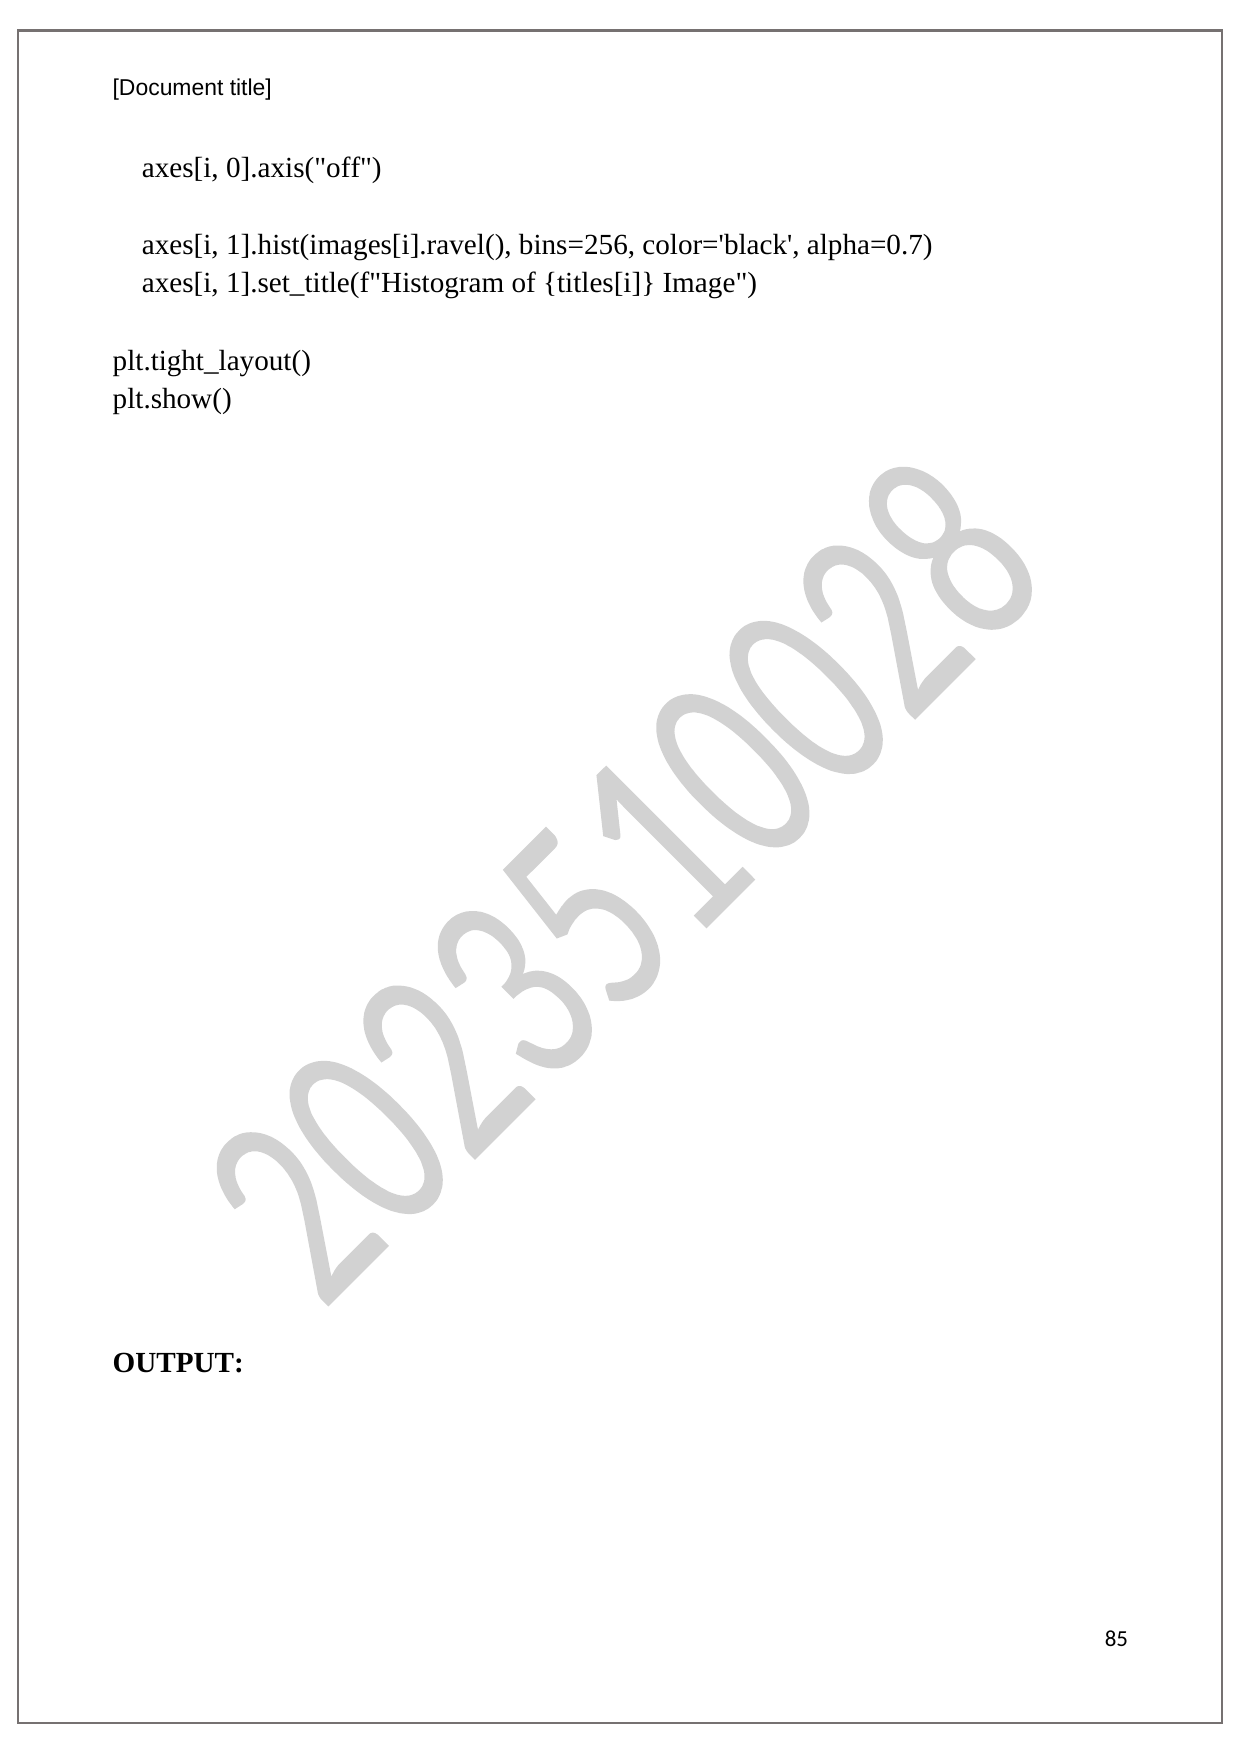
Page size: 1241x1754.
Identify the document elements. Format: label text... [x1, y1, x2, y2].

text OUTPUT: [112, 1345, 1128, 1378]
text axes[i, 0].axis("off") [112, 150, 1128, 183]
text axes[i, 1].set_title(f"Histogram of {titles[i]} Image") [112, 266, 1128, 299]
text plt.tight_layout() [112, 343, 1128, 376]
text plt.show() [112, 381, 1128, 415]
text axes[i, 1].hist(images[i].ravel(), bins=256, color='black', alpha=0.7) [112, 227, 1128, 261]
